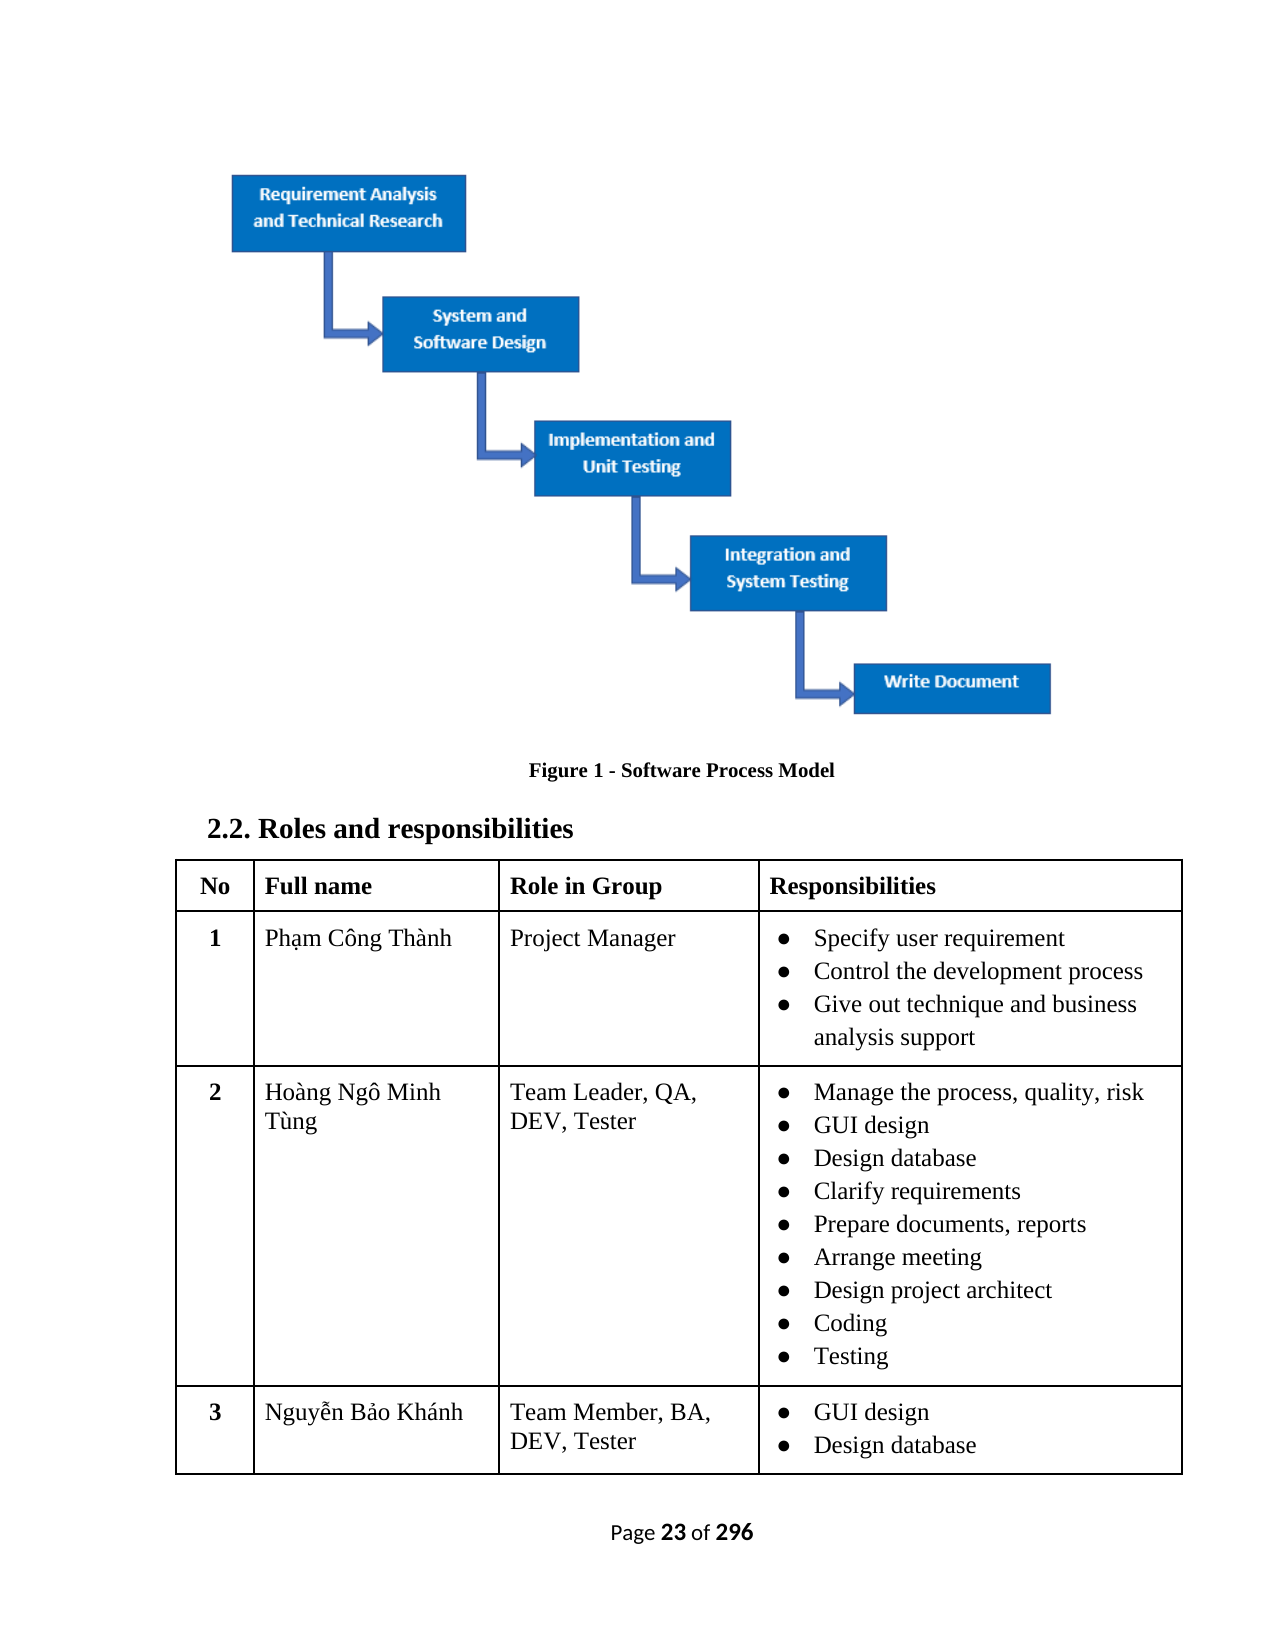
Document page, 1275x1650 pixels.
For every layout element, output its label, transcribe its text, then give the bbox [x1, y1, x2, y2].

table_cell Hoàng Ngô Minh Tùng [255, 1067, 498, 1384]
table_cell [760, 1387, 1181, 1473]
table_cell Specify user requirement Control the development process Give out technique and business analysis support [760, 912, 1181, 1065]
table_cell 3 [177, 1387, 253, 1473]
table_header Responsibilities [760, 861, 1181, 910]
table_cell Nguyễn Bảo Khánh [255, 1387, 498, 1473]
table_cell Project Manager [500, 912, 758, 1065]
table_cell 2 [177, 1067, 253, 1384]
table_cell Phạm Công Thành [255, 912, 498, 1065]
table_header No [177, 861, 253, 910]
table_cell 1 [177, 912, 253, 1065]
table_cell Manage the process, quality, risk GUI design Design database Clarify requirements Prepare documents, reports Arrange meeting Design project architect Coding Testing [760, 1067, 1181, 1384]
table_header Role in Group [500, 861, 758, 910]
picture [206, 147, 1155, 745]
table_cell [500, 1387, 758, 1473]
subtitle 2.2. Roles and responsibilities [207, 812, 1157, 845]
table_header Full name [255, 861, 498, 910]
table_cell Team Leader, QA, DEV, Tester [500, 1067, 758, 1384]
